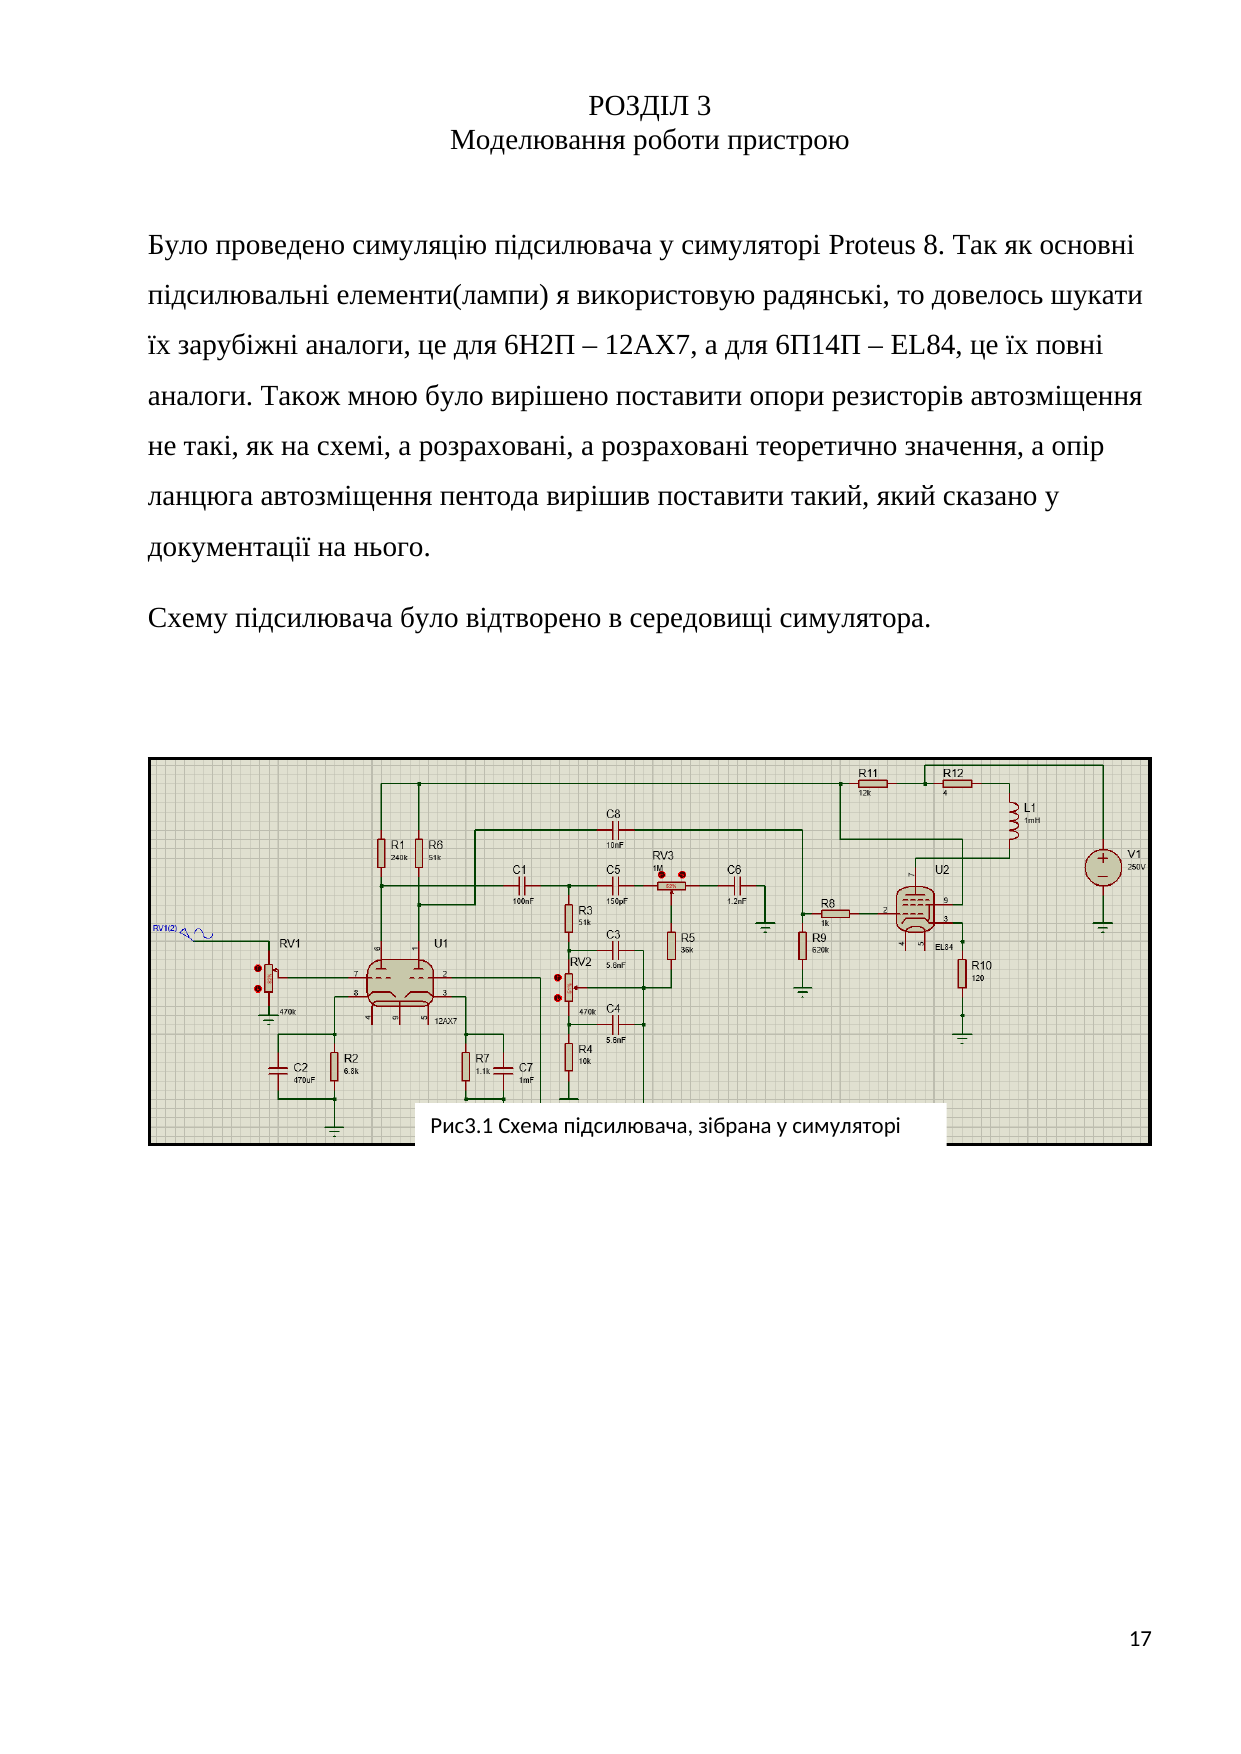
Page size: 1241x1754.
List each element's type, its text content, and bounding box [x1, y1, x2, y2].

text Було проведено симуляцію підсилювача у симуляторі Proteus 8. Так як основні підсилювальні елементи(лампи) я використовую радянські, то довелось шукати їх зарубіжні аналоги, це для 6Н2П – 12АХ7, а для 6П14П – EL84, це їх повні аналоги. Також мною було вирішено поставити опори резисторів автозміщення не такі, як на схемі, а розраховані, а розраховані теоретично значення, а опір ланцюга автозміщення пентода вирішив поставити такий, який сказано у документації на нього. [148, 227, 1152, 562]
picture [151, 760, 1148, 1143]
text Схему підсилювача було відтворено в середовищі симулятора. [148, 600, 1152, 633]
text РОЗДІЛ 3 [148, 88, 1152, 122]
text Моделювання роботи пристрою [148, 122, 1152, 156]
